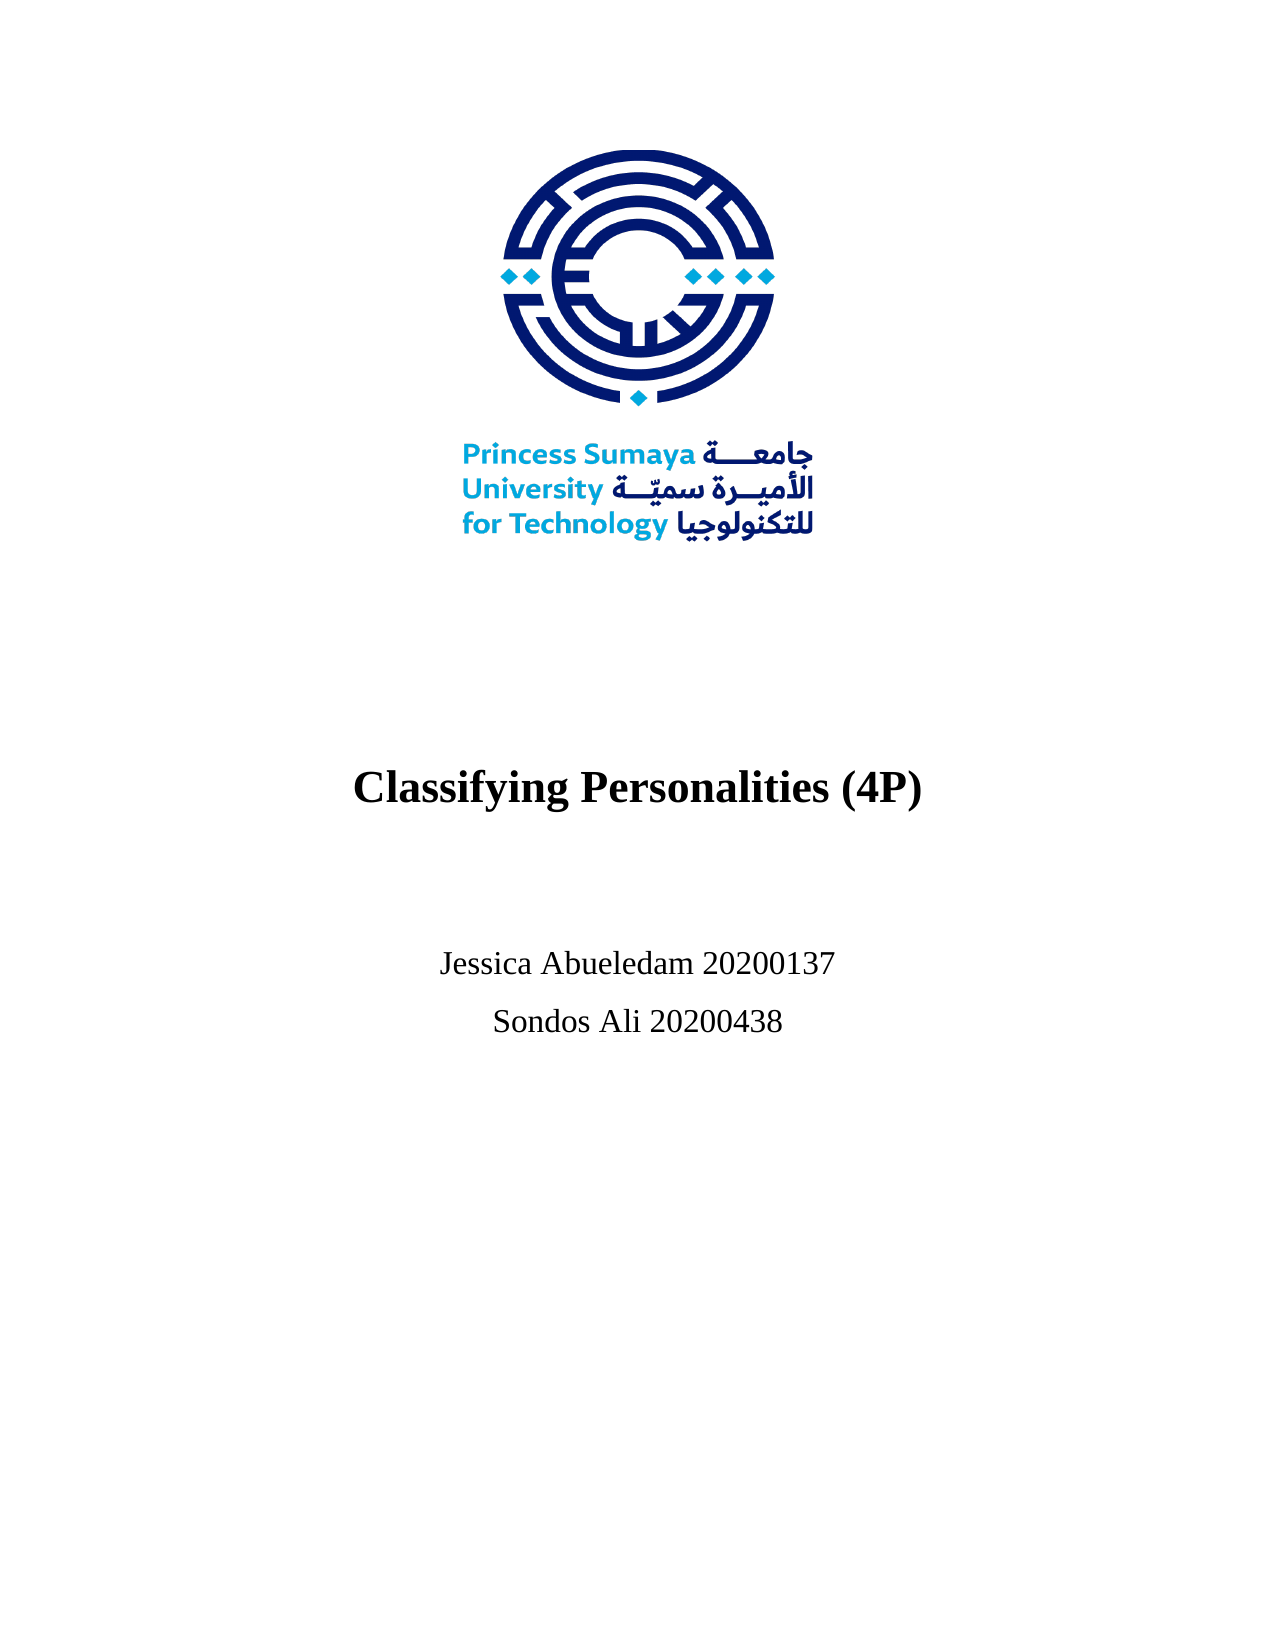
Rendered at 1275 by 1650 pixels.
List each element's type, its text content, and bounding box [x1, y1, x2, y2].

text Classifying Personalities (4P) [150, 759, 1125, 812]
text Sondos Ali 20200438 [150, 1001, 1125, 1039]
picture [462, 150, 813, 542]
text Jessica Abueledam 20200137 [150, 943, 1125, 981]
